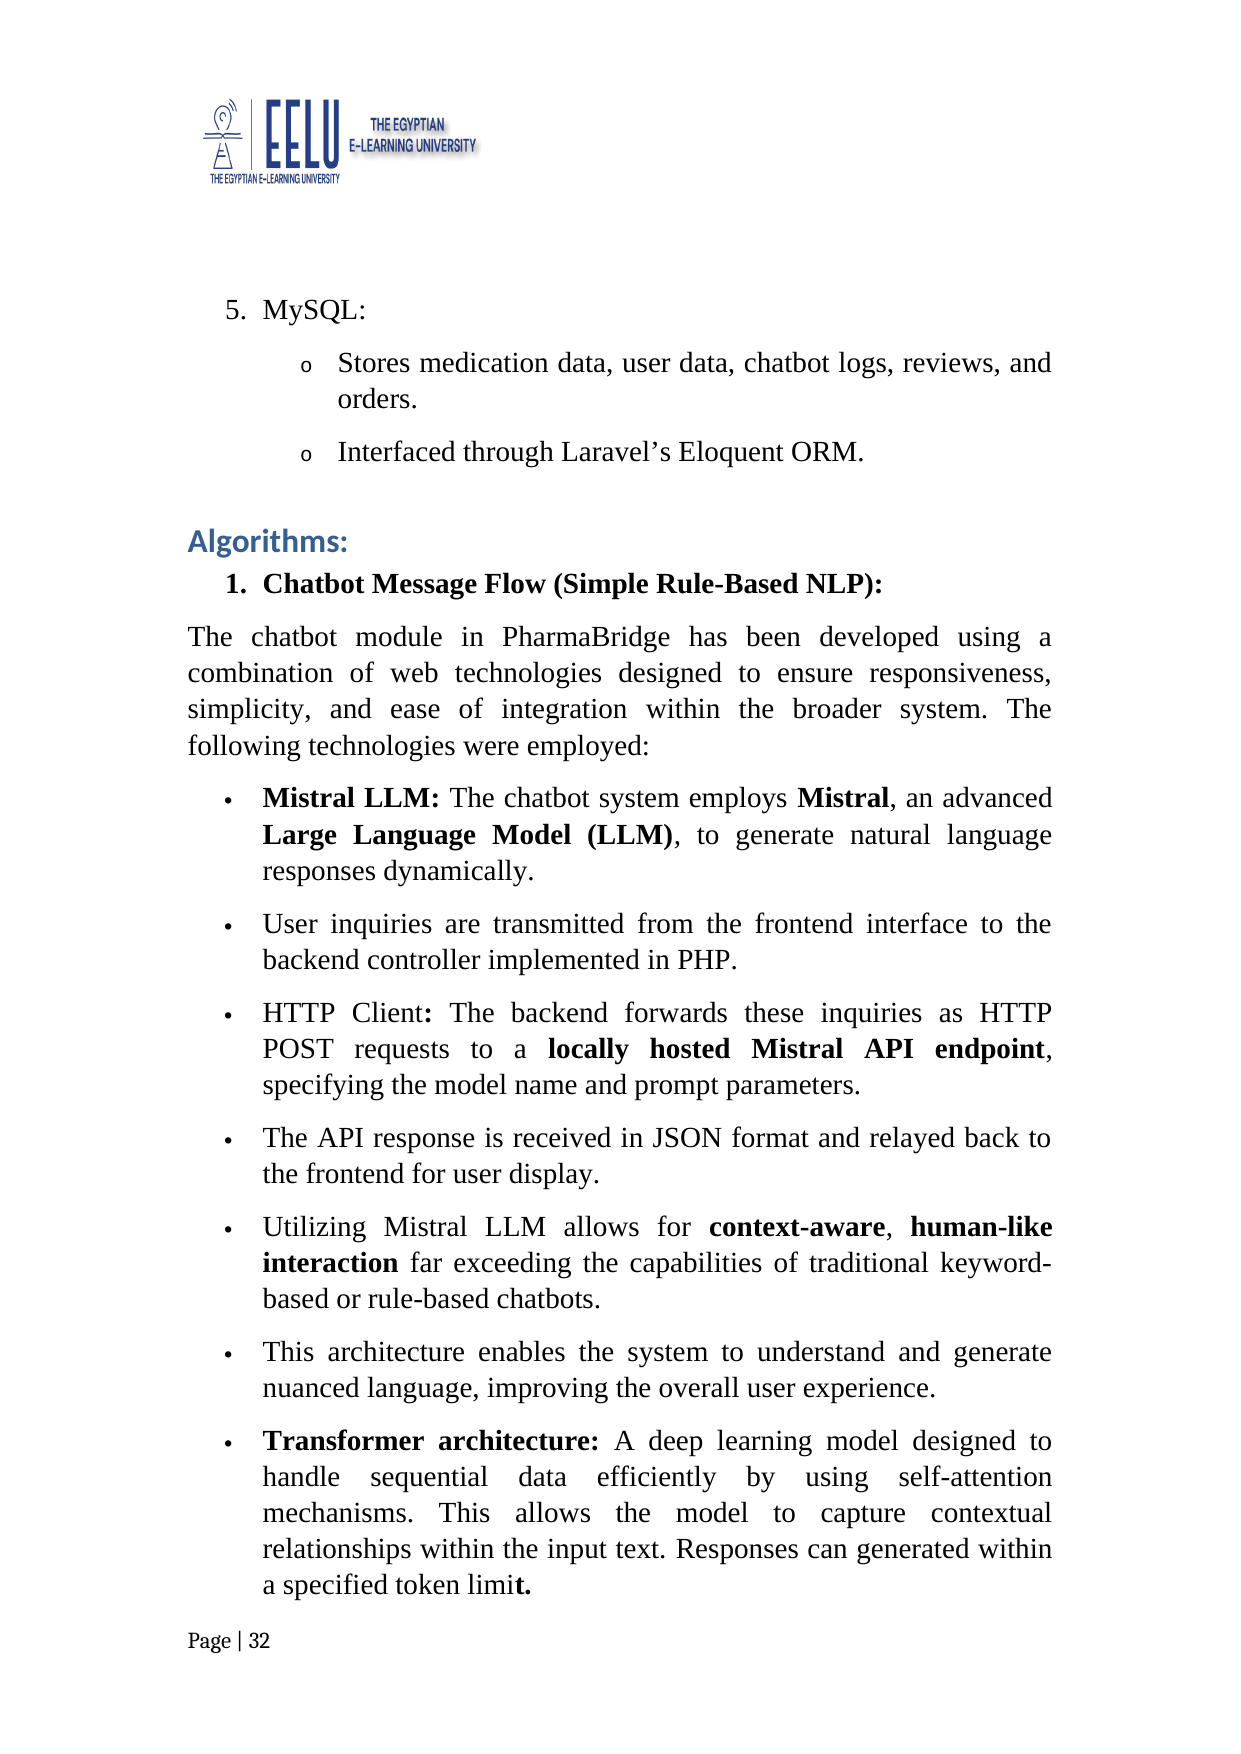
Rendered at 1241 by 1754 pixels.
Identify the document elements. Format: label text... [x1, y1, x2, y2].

list Stores medication data, user data, chatbot logs, reviews, and orders. [300, 345, 1053, 414]
list This architecture enables the system to understand and generate nuanced language, improving the overall user experience. [225, 1334, 1053, 1403]
list HTTP Client: The backend forwards these inquiries as HTTP POST requests to a locally hosted Mistral API endpoint, specifying the model name and prompt parameters. [225, 995, 1053, 1101]
picture [187, 73, 482, 187]
subtitle Algorithms: [187, 520, 1053, 561]
list Utilizing Mistral LLM allows for context-aware, human-like interaction far exceeding the capabilities of traditional keyword-based or rule-based chatbots. [225, 1209, 1053, 1314]
text The chatbot module in PharmaBridge has been developed using a combination of web technologies designed to ensure responsiveness, simplicity, and ease of integration within the broader system. The following technologies were employed: [187, 619, 1053, 761]
list The API response is received in JSON format and relayed back to the frontend for user display. [225, 1120, 1053, 1189]
list Transformer architecture: A deep learning model designed to handle sequential data efficiently by using self-attention mechanisms. This allows the model to capture contextual relationships within the input text. Responses can generated within a specified token limit. [225, 1423, 1053, 1601]
list Chatbot Message Flow (Simple Rule-Based NLP): [225, 567, 1053, 600]
list Mistral LLM: The chatbot system employs Mistral, an advanced Large Language Model (LLM), to generate natural language responses dynamically. [225, 781, 1053, 886]
list MySQL: [225, 292, 1053, 325]
list Interfaced through Laravel’s Eloquent ORM. [300, 434, 1053, 467]
list User inquiries are transmitted from the frontend interface to the backend controller implemented in PHP. [225, 906, 1053, 975]
